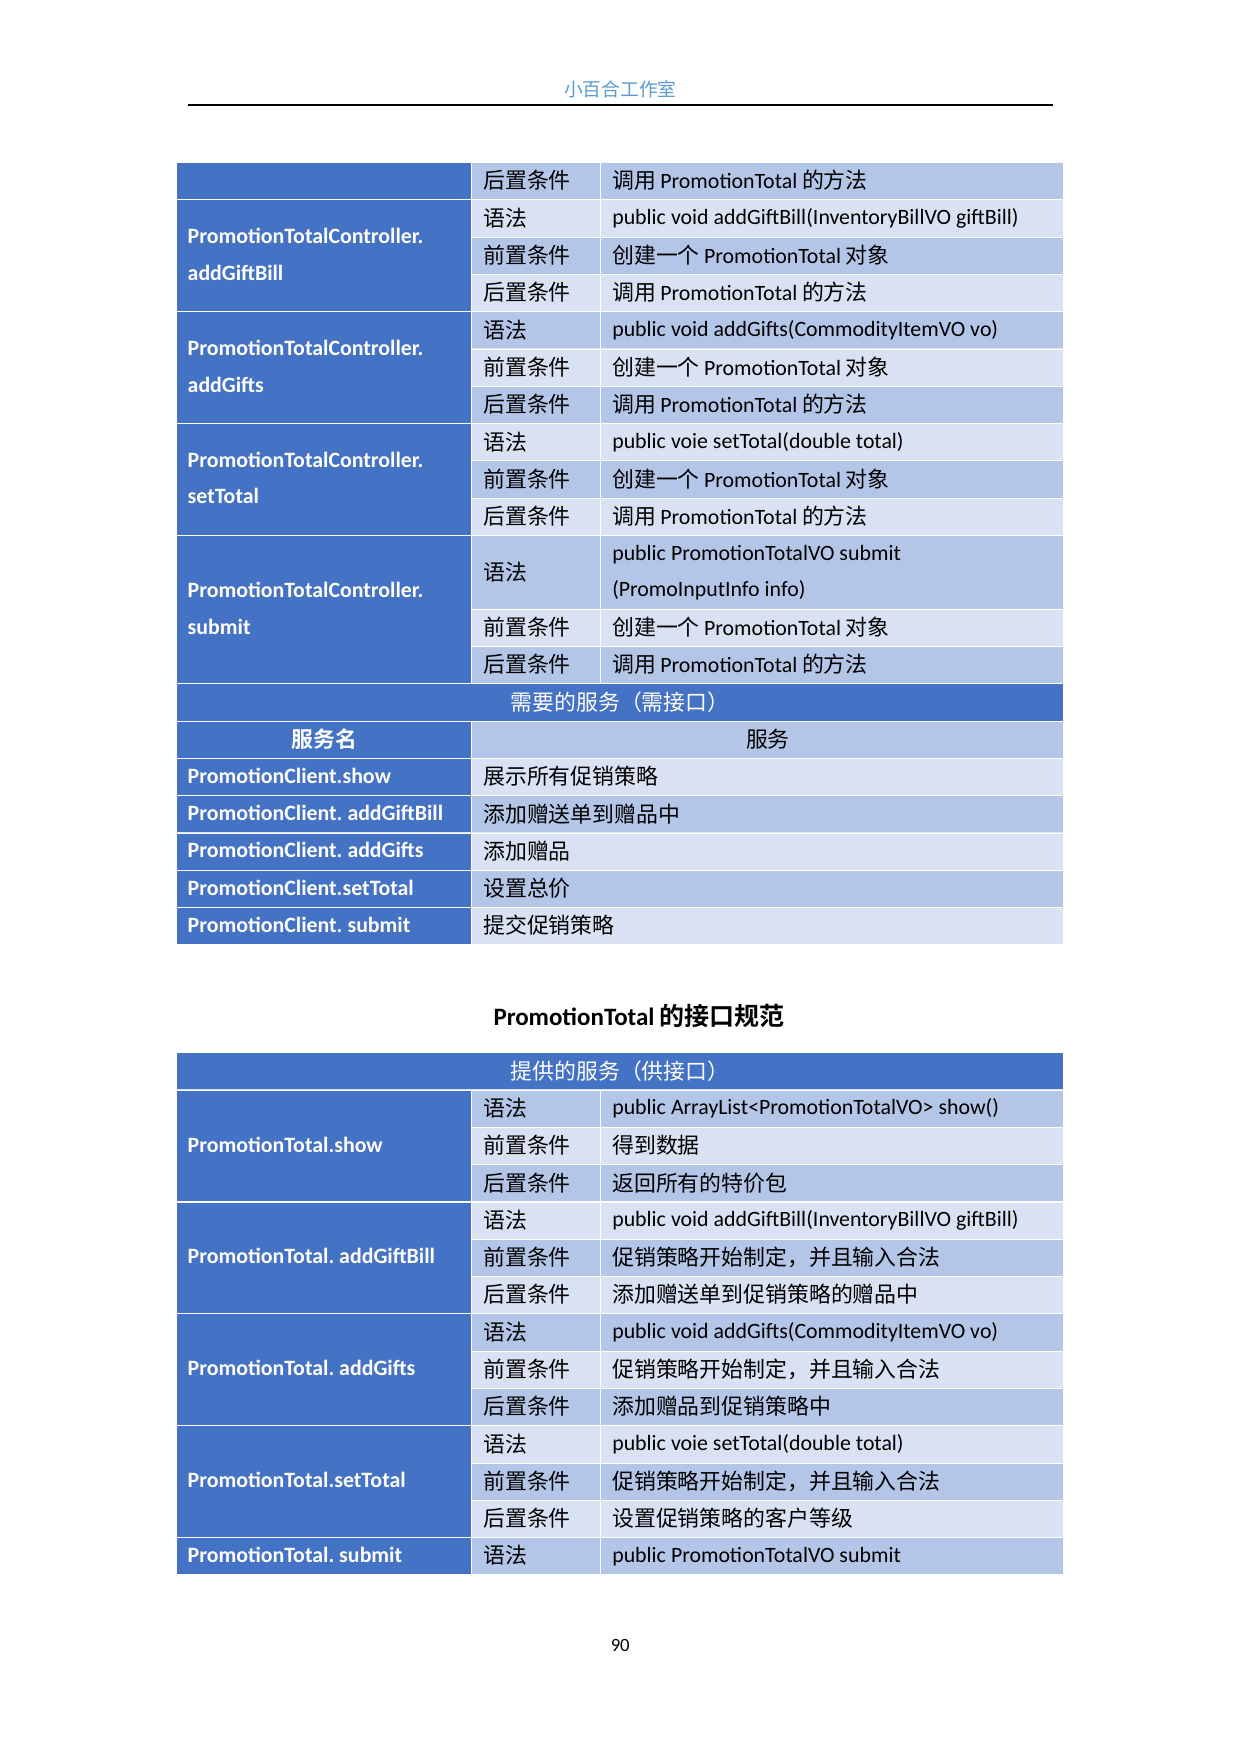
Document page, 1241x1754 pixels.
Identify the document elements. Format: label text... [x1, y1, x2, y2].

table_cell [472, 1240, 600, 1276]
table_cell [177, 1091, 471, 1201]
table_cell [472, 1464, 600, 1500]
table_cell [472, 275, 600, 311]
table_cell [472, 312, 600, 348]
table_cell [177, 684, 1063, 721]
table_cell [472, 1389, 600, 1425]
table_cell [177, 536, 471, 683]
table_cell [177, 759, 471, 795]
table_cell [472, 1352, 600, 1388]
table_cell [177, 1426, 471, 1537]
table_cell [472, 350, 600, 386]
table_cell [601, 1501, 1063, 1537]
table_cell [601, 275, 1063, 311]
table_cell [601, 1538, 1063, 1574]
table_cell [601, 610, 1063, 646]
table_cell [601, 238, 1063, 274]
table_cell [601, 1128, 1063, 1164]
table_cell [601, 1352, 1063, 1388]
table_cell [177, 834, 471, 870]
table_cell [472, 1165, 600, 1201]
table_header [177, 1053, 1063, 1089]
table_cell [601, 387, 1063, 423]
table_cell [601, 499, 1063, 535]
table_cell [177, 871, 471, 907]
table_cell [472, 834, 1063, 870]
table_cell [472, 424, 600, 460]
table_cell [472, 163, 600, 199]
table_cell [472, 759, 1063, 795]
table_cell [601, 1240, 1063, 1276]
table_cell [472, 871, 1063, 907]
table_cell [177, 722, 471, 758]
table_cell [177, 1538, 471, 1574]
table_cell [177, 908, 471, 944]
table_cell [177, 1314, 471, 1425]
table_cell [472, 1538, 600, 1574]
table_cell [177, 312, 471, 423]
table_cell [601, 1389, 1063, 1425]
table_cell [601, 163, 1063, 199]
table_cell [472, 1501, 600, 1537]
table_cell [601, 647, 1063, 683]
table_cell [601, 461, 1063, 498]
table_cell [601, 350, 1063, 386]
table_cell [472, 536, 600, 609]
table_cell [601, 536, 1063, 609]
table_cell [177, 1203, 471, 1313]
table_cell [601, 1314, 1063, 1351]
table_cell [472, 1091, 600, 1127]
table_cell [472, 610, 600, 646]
list PromotionTotal的接口规范 [225, 982, 1053, 1047]
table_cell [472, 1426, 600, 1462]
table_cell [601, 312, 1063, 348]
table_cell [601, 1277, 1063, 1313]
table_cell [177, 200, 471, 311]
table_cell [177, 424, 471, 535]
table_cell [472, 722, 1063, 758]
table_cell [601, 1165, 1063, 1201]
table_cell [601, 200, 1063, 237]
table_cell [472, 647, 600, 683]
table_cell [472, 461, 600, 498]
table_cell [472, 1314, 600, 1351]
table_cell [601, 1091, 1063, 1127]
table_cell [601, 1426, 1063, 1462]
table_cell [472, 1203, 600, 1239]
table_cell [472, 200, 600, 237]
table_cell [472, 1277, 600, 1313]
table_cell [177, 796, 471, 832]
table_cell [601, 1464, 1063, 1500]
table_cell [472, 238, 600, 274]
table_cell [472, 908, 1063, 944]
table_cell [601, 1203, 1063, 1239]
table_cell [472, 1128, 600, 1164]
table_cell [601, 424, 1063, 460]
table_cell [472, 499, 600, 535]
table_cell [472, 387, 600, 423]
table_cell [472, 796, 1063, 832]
